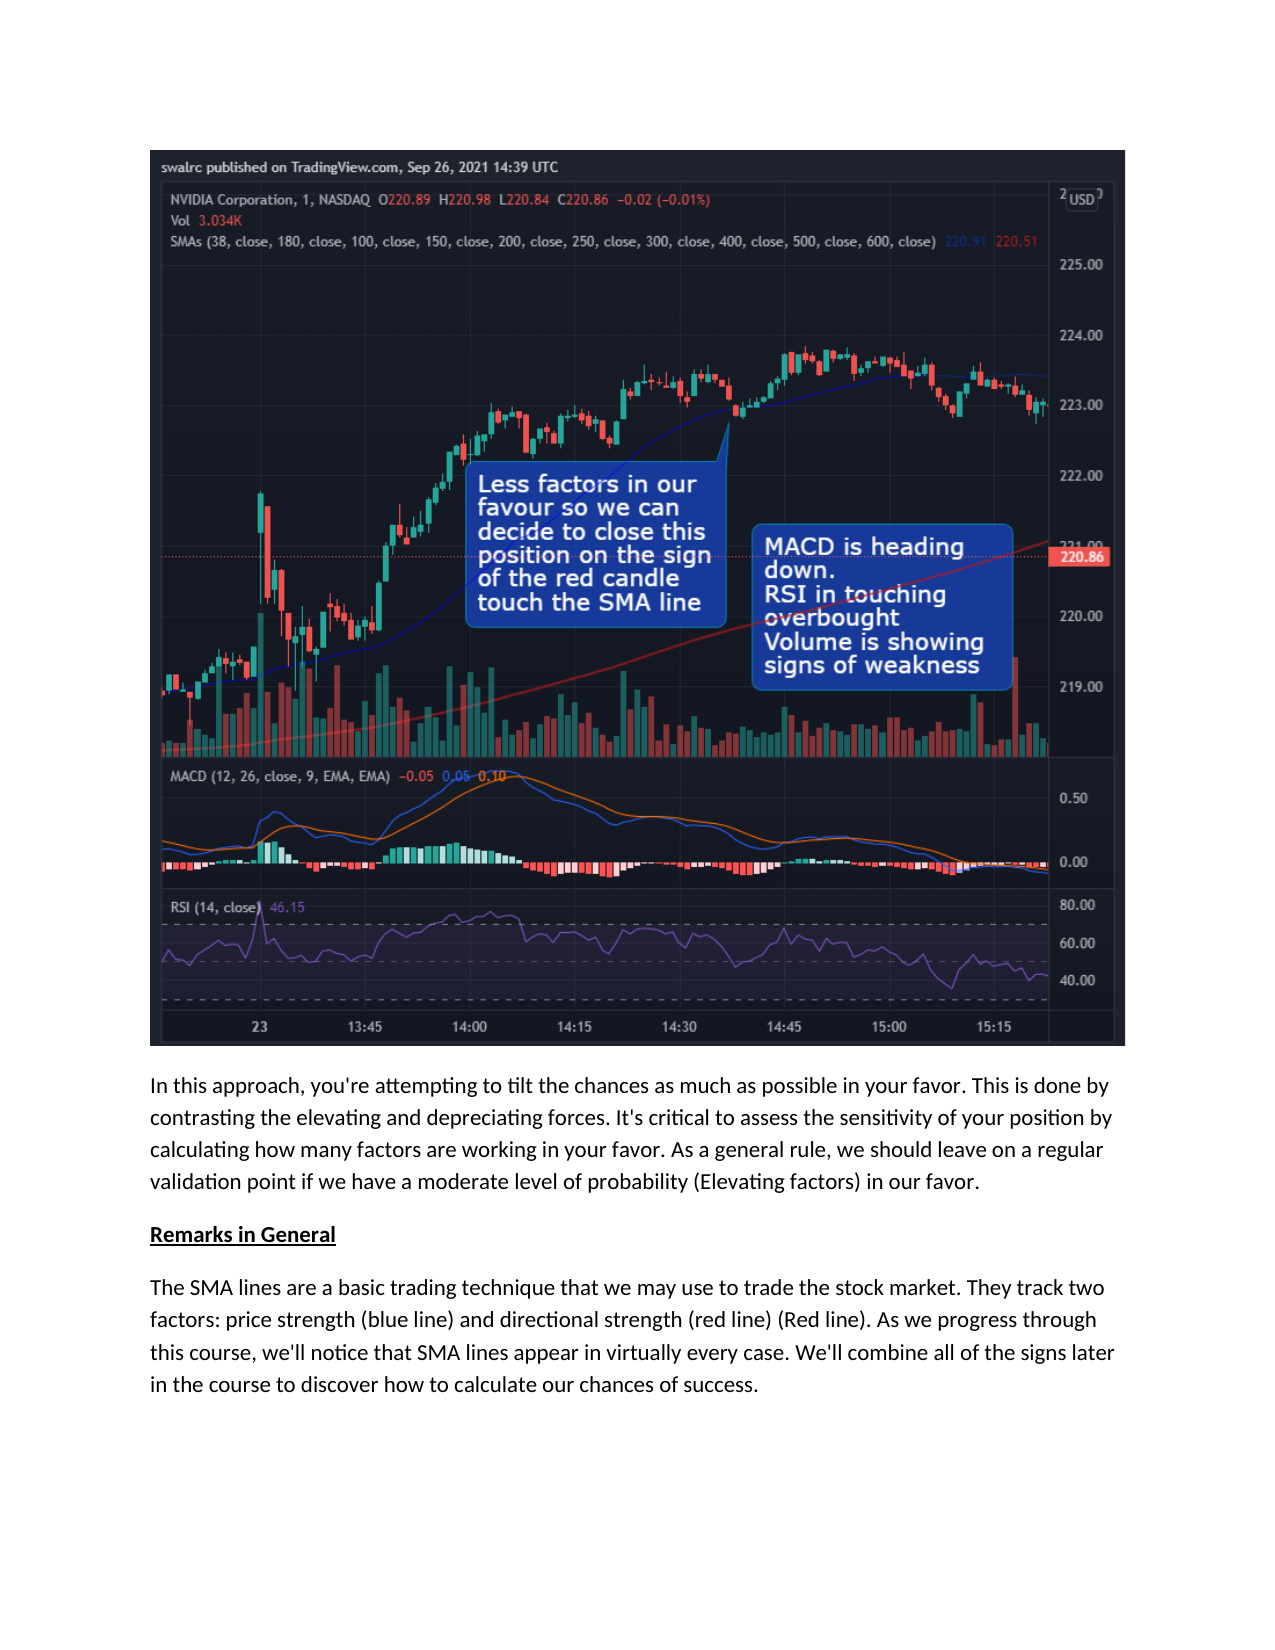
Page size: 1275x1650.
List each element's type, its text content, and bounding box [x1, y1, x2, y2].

picture [150, 150, 1125, 1046]
text Remarks in General [150, 1220, 1125, 1248]
text In this approach, you're attempting to tilt the chances as much as possible in your favor. This is done by contrasting the elevating and depreciating forces. It's critical to assess the sensitivity of your position by calculating how many factors are working in your favor. As a general rule, we should leave on a regular validation point if we have a moderate level of probability (Elevating factors) in our favor. [150, 1071, 1125, 1195]
text The SMA lines are a basic trading technique that we may use to trade the stock market. They track two factors: price strength (blue line) and directional strength (red line) (Red line). As we progress through this course, we'll notice that SMA lines appear in virtually every case. We'll combine all of the signs later in the course to discover how to calculate our chances of success. [150, 1273, 1125, 1398]
